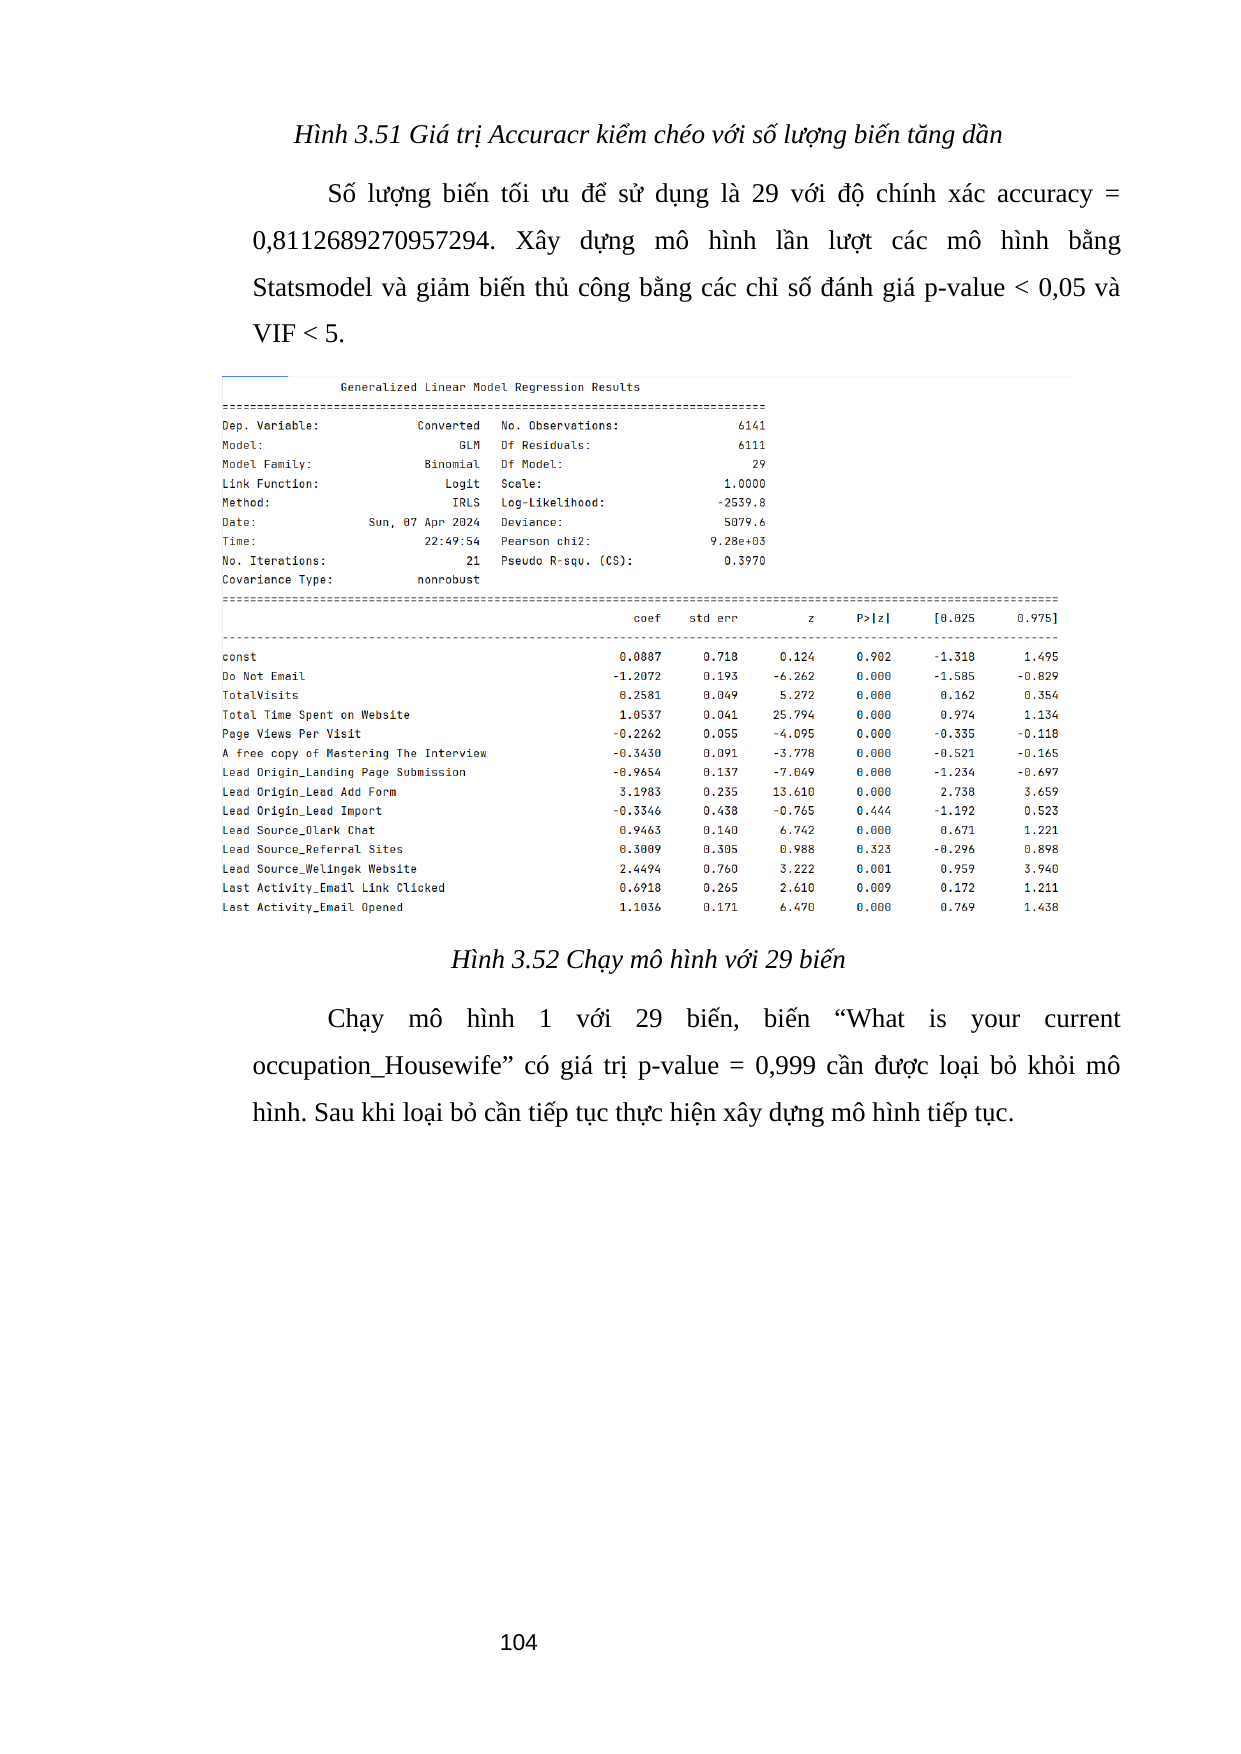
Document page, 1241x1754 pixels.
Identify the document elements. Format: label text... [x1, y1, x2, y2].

text Chạy mô hình 1 với 29 biến, biến “What is your current occupation_Housewife” có giá trị p-value = 0,999 cần được loại bỏ khỏi mô hình. Sau khi loại bỏ cần tiếp tục thực hiện xây dựng mô hình tiếp tục. [252, 1002, 1122, 1127]
text Số lượng biến tối ưu để sử dụng là 29 với độ chính xác accuracy = 0,8112689270957294. Xây dựng mô hình lần lượt các mô hình bằng Statsmodel và giảm biến thủ công bằng các chỉ số đánh giá p-value < 0,05 và VIF < 5. [252, 177, 1122, 348]
picture [222, 376, 1078, 918]
